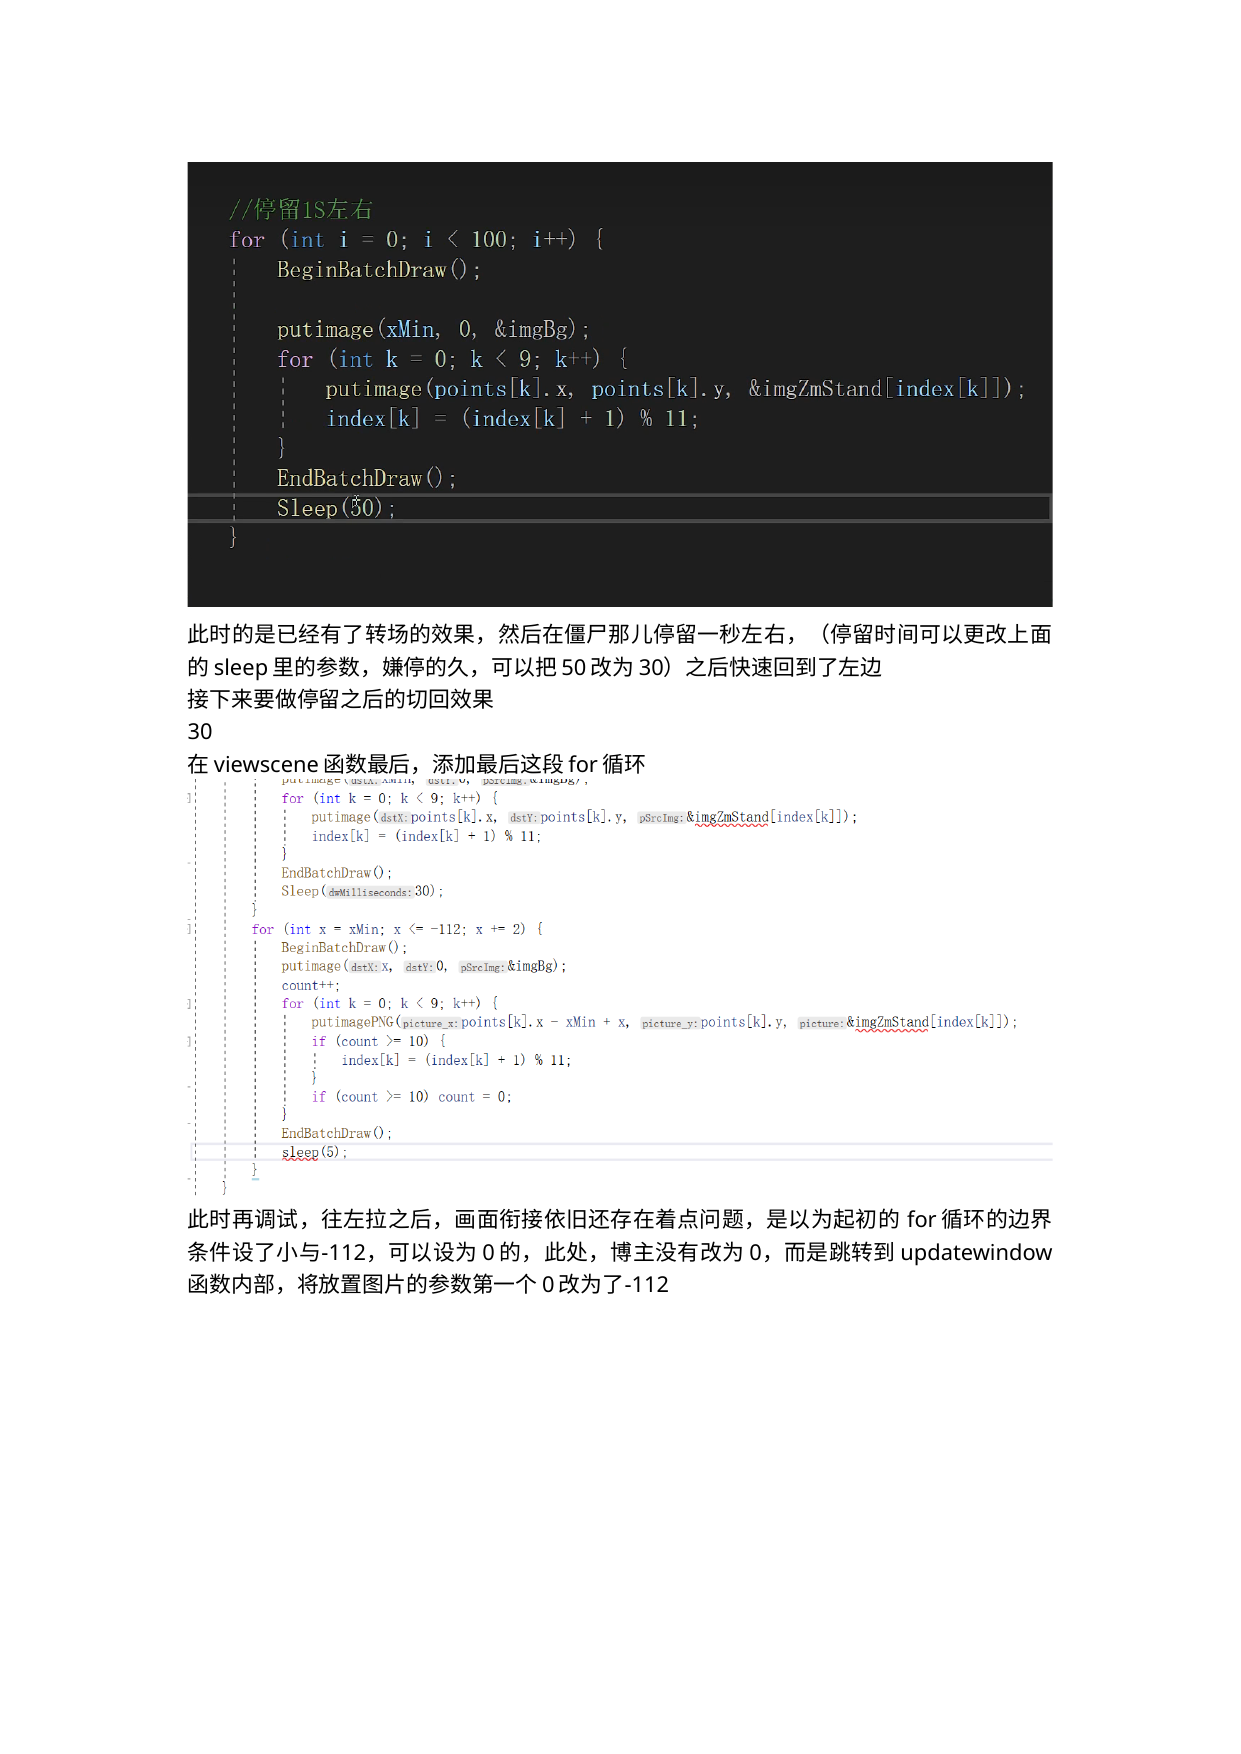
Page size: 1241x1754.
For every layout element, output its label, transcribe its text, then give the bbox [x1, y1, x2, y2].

text 接下来要做停留之后的切回效果 [187, 682, 1053, 714]
picture [187, 779, 1053, 1196]
text 此时再调试，往左拉之后，画面衔接依旧还存在着点问题，是以为起初的for循环的边界条件设了小与-112，可以设为0的，此处，博主没有改为0，而是跳转到updatewindow函数内部，将放置图片的参数第一个0改为了-112 [187, 1202, 1053, 1299]
text 在viewscene函数最后，添加最后这段for循环 [187, 747, 1053, 779]
picture [187, 162, 1053, 607]
text 30 [187, 714, 1053, 747]
text 此时的是已经有了转场的效果，然后在僵尸那儿停留一秒左右，（停留时间可以更改上面的sleep里的参数，嫌停的久，可以把50改为30）之后快速回到了左边 [187, 617, 1053, 682]
